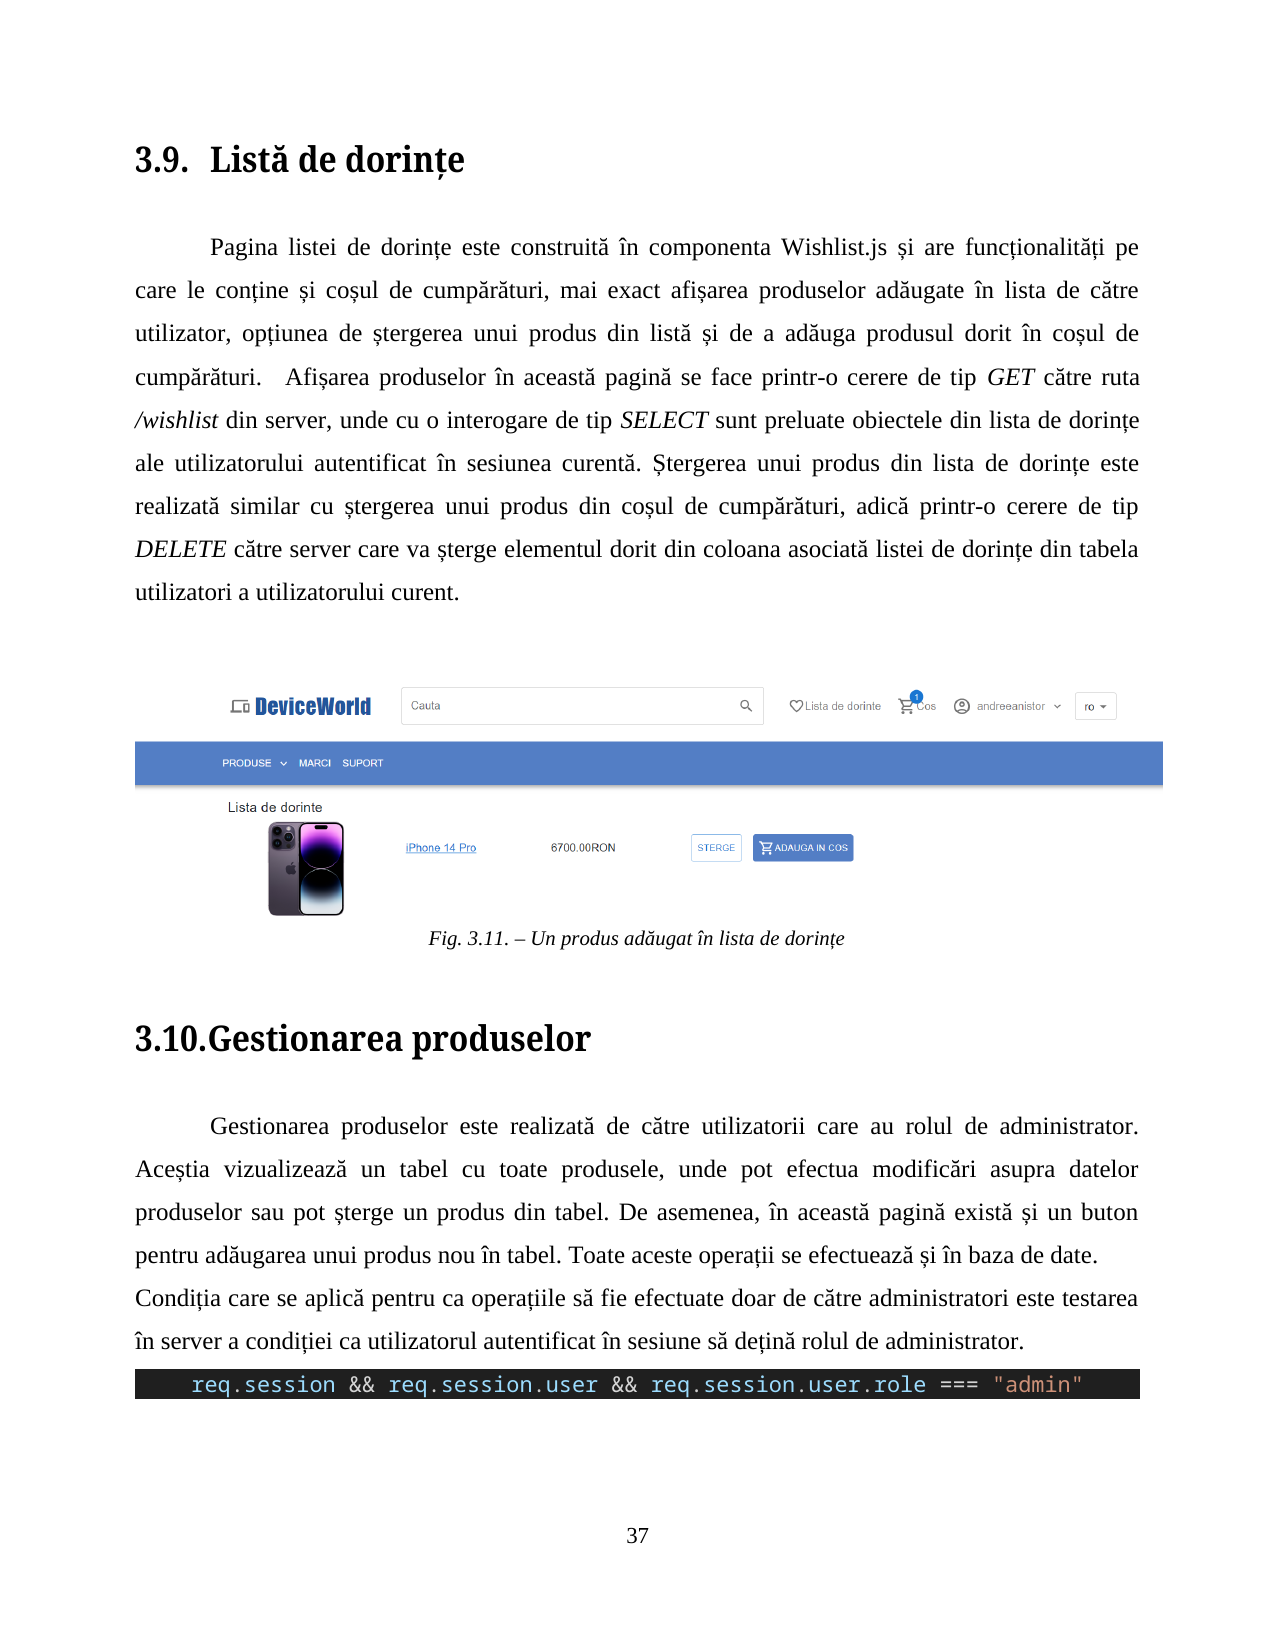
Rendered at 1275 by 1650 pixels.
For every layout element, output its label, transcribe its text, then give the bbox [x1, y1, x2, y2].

text req.session && req.session.user && req.session.user.role === "admin" [135, 1369, 1140, 1399]
picture [135, 677, 1163, 926]
subtitle Gestionarea produselor [135, 1013, 885, 1062]
subtitle Listă de dorințe [135, 135, 1140, 183]
text Fig. 3.11. – Un produs adăugat în lista de dorințe [135, 926, 1140, 950]
text Gestionarea produselor este realizată de către utilizatorii care au rolul de administrator. Aceștia vizualizează un tabel cu toate produsele, unde pot efectua modificări asupra datelor produselor sau pot șterge un produs din tabel. De asemenea, în această pagină există și un buton pentru adăugarea unui produs nou în tabel. Toate aceste operații se efectuează și în baza de date. [135, 1111, 1140, 1269]
text Condiția care se aplică pentru ca operațiile să fie efectuate doar de către administratori este testarea în server a condiției ca utilizatorul autentificat în sesiune să dețină rolul de administrator. [135, 1283, 1140, 1355]
text Pagina listei de dorințe este construită în componenta Wishlist.js și are funcționalități pe care le conține și coșul de cumpărături, mai exact afișarea produselor adăugate în lista de către utilizator, opțiunea de ștergerea unui produs din listă și de a adăuga produsul dorit în coșul de cumpărături. Afișarea produselor în această pagină se face printr-o cerere de tip GET către ruta /wishlist din server, unde cu o interogare de tip SELECT sunt preluate obiectele din lista de dorințe ale utilizatorului autentificat în sesiunea curentă. Ștergerea unui produs din lista de dorințe este realizată similar cu ștergerea unui produs din coșul de cumpărături, adică printr-o cerere de tip DELETE către server care va șterge elementul dorit din coloana asociată listei de dorințe din tabela utilizatori a utilizatorului curent. [135, 232, 1140, 606]
